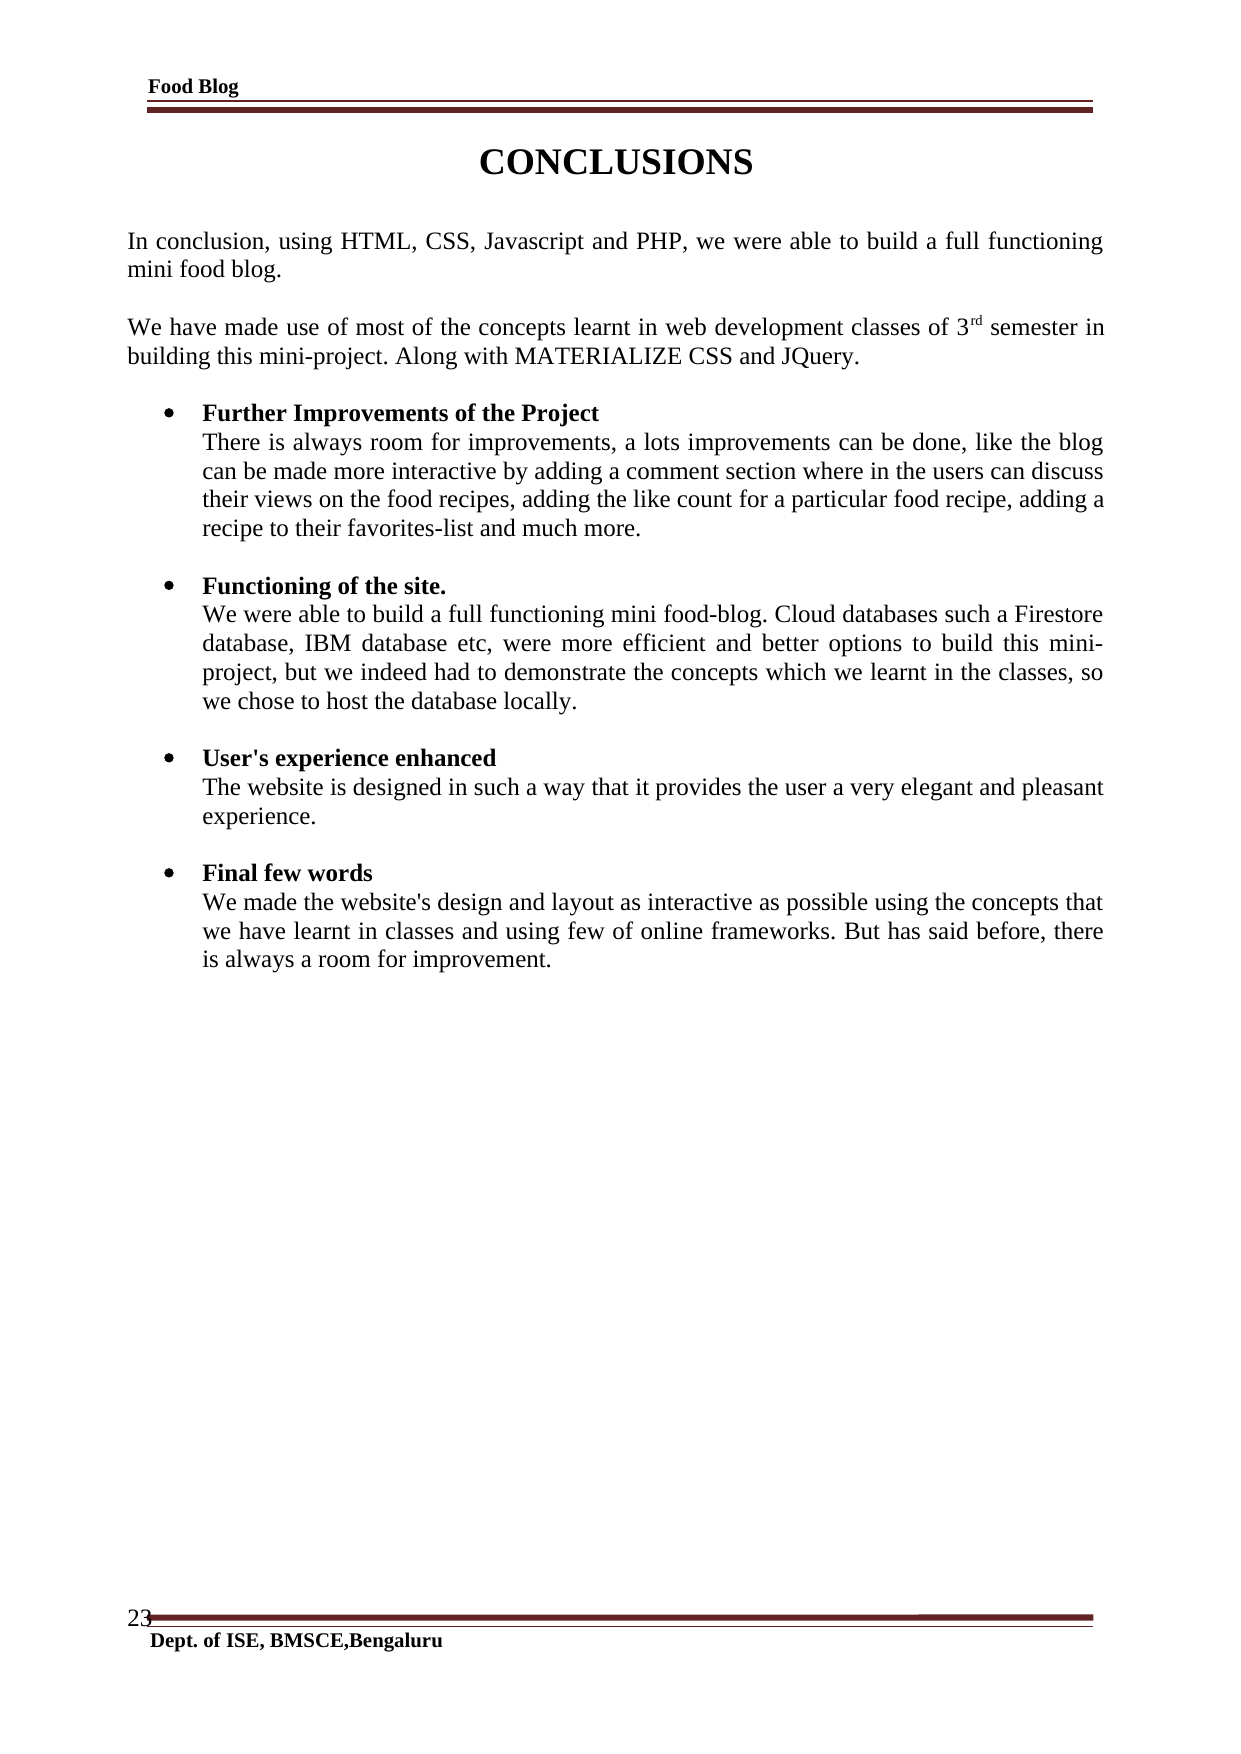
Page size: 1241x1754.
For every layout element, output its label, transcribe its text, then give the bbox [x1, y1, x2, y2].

list There is always room for improvements, a lots improvements can be done, like the blog can be made more interactive by adding a comment section where in the users can discuss their views on the food recipes, adding the like count for a particular food recipe, adding a recipe to their favorites-list and much more. [202, 427, 1105, 542]
list We were able to build a full functioning mini food-blog. Cloud databases such a Firestore database, IBM database etc, were more efficient and better options to build this mini-project, but we indeed had to demonstrate the concepts which we learnt in the classes, so we chose to host the database locally. [202, 599, 1105, 714]
list We made the website's design and layout as interactive as possible using the concepts that we have learnt in classes and using few of online frameworks. But has said before, there is always a room for improvement. [202, 887, 1105, 973]
list Final few words [164, 858, 1105, 887]
text We have made use of most of the concepts learnt in web development classes of 3rd semester in building this mini-project. Along with MATERIALIZE CSS and JQuery. [127, 312, 1105, 369]
list User's experience enhanced [164, 743, 1105, 772]
list Functioning of the site. [164, 571, 1105, 599]
list Further Improvements of the Project [164, 398, 1105, 427]
list The website is designed in such a way that it provides the user a very elegant and pleasant experience. [202, 772, 1105, 829]
text Fig 1.9: Submit Recipe FormCONCLUSIONS [127, 139, 1105, 183]
text In conclusion, using HTML, CSS, Javascript and PHP, we were able to build a full functioning mini food blog. [127, 226, 1105, 283]
